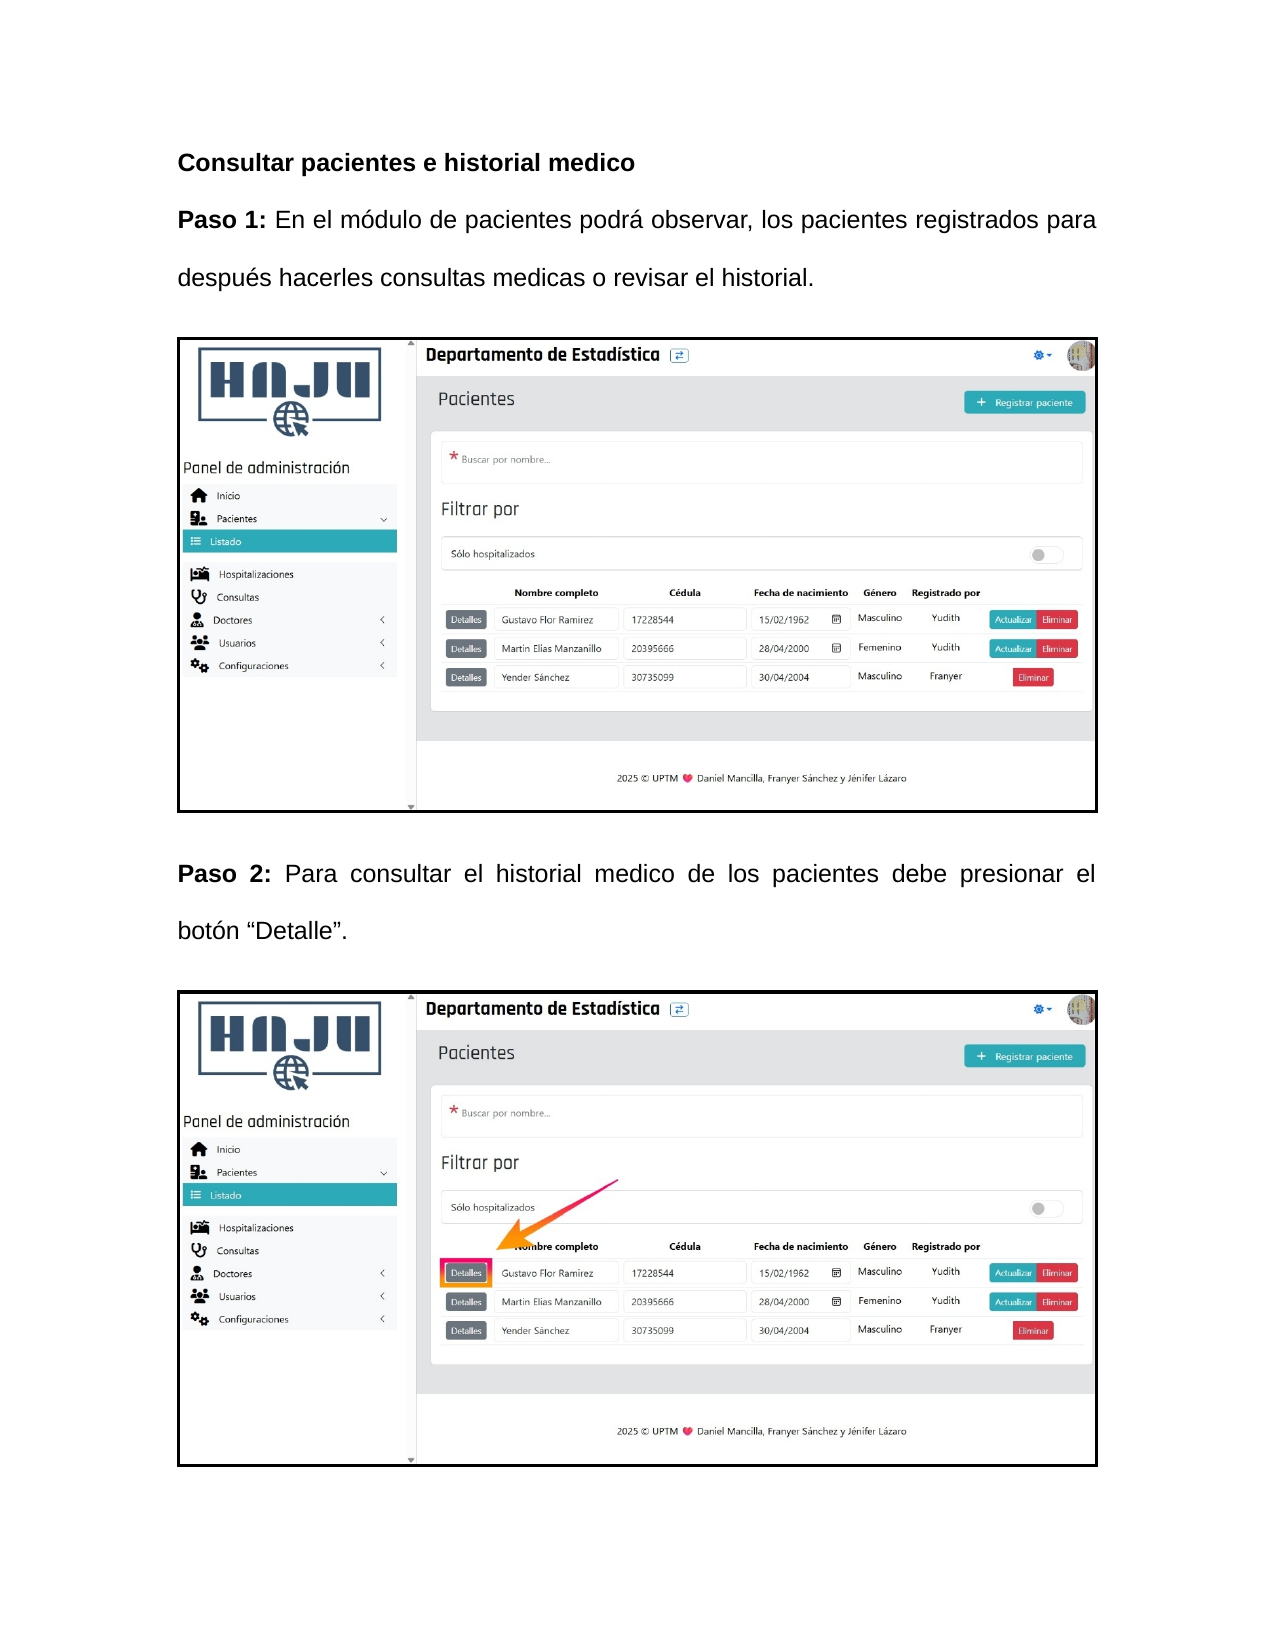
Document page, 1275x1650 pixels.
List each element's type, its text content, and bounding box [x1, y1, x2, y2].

picture [180, 994, 1095, 1464]
picture [180, 340, 1095, 810]
subtitle Consultar pacientes e historial medico [177, 148, 1098, 176]
text Paso 2: Para consultar el historial medico de los pacientes debe presionar el botón “Detalle”. [177, 859, 1098, 945]
text Paso 1: En el módulo de pacientes podrá observar, los pacientes registrados para después hacerles consultas medicas o revisar el historial. [177, 205, 1098, 291]
